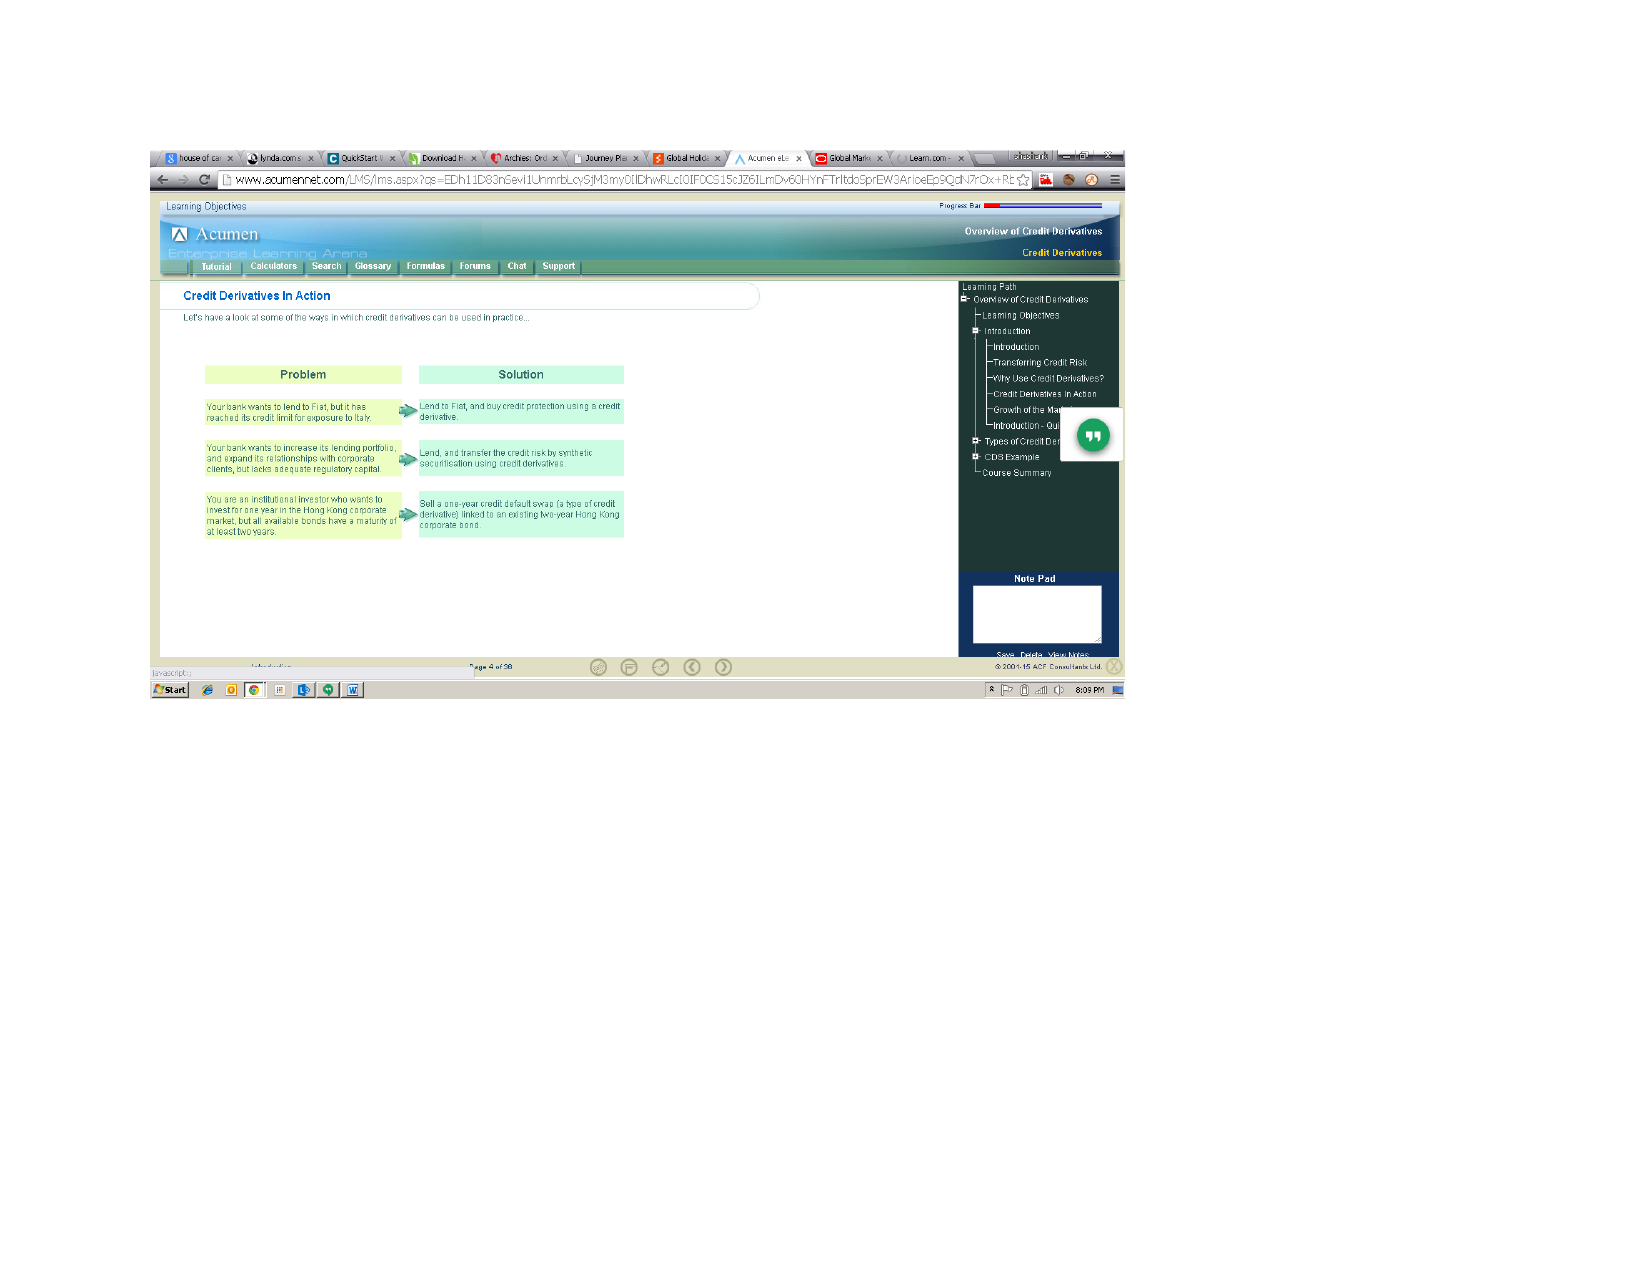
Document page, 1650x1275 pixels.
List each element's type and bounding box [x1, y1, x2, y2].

picture [150, 150, 1125, 699]
